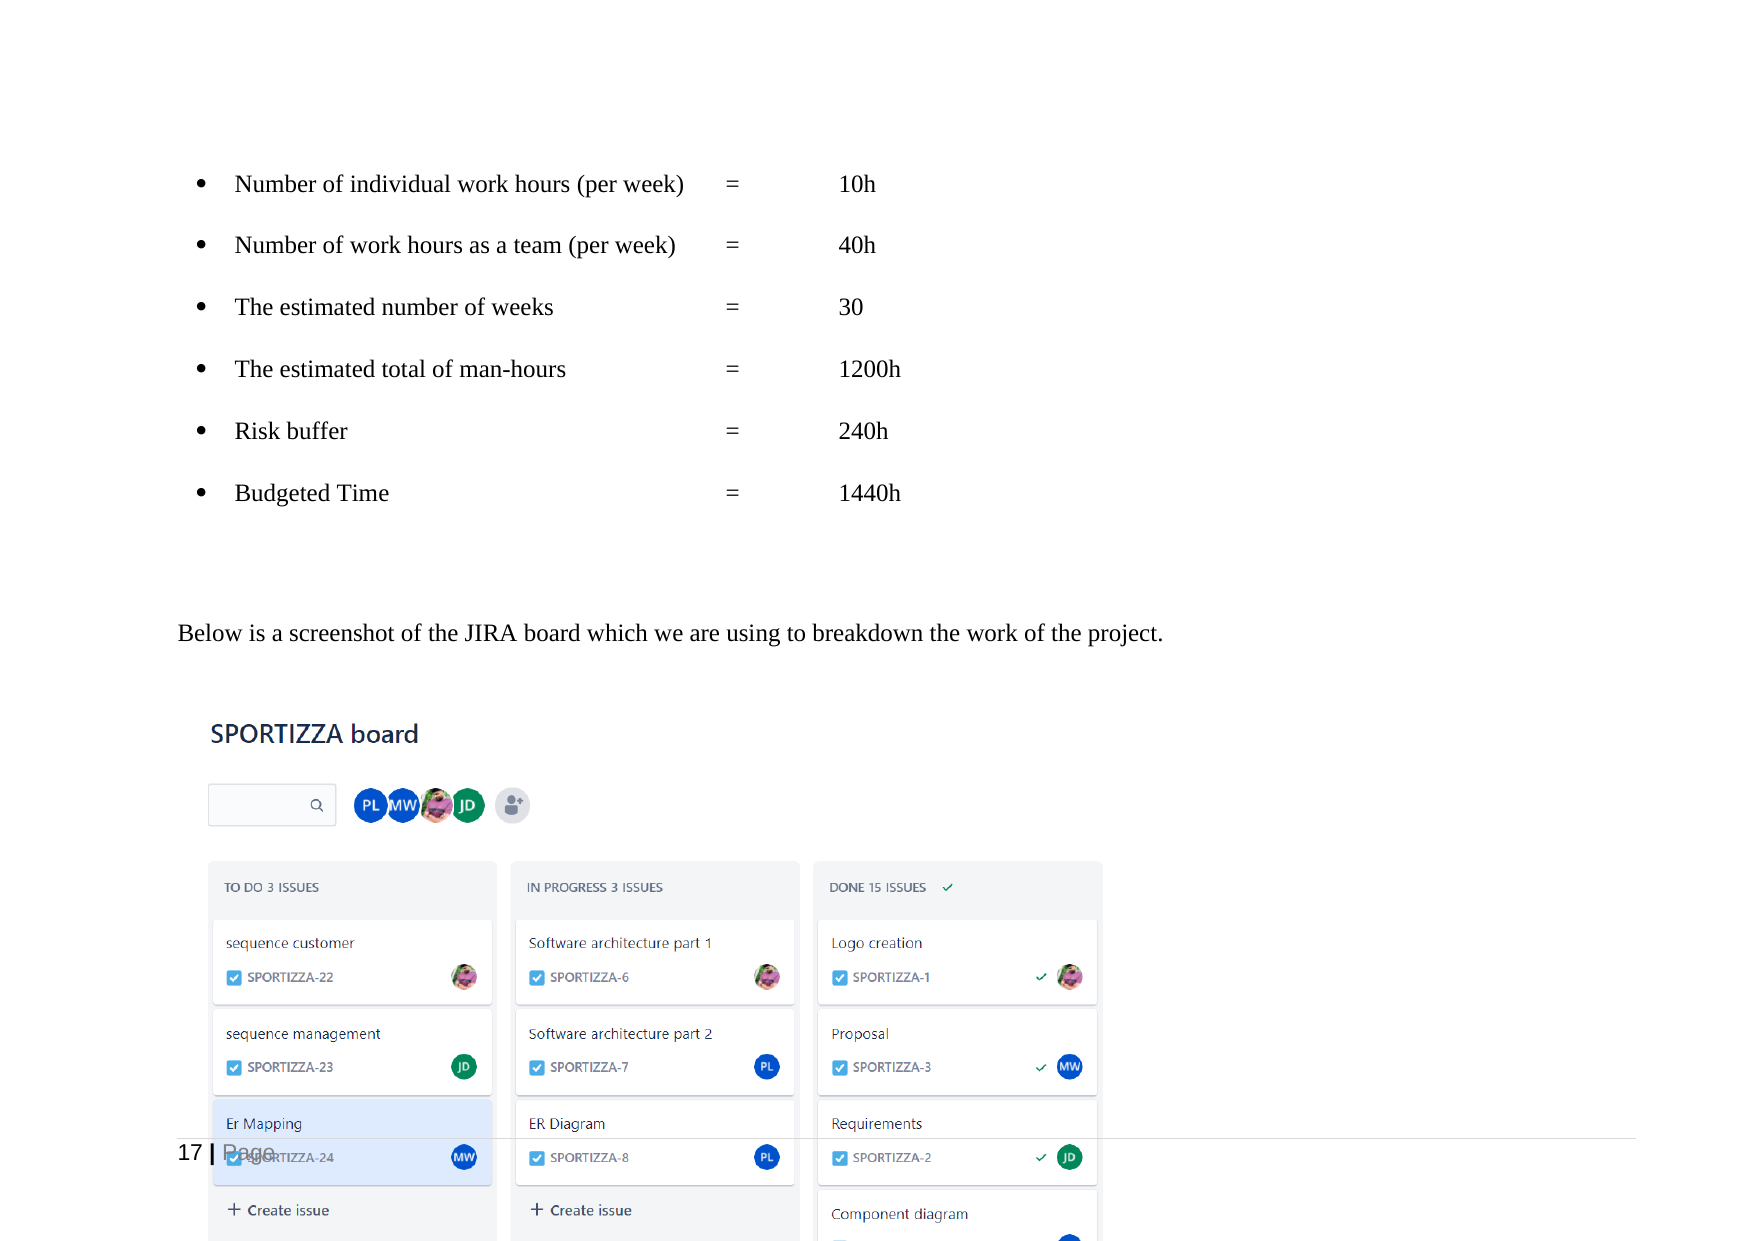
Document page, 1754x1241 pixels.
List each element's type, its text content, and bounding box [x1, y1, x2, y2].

table_header = [717, 161, 830, 222]
table_cell The estimated total of man-hours [189, 346, 717, 408]
table_cell 1440h [830, 469, 1133, 531]
table_cell 1200h [830, 346, 1133, 408]
picture [188, 1139, 1111, 1241]
table_cell = [717, 408, 830, 469]
table_cell Budgeted Time [189, 469, 717, 531]
text Below is a screenshot of the JIRA board which we are using to breakdown the work of the project. [177, 618, 1636, 647]
table_cell 30 [830, 284, 1133, 346]
table_cell Number of work hours as a team (per week) [189, 222, 717, 284]
table_header 10h [830, 161, 1133, 222]
picture [188, 709, 1111, 1138]
table_cell 40h [830, 222, 1133, 284]
table_cell 240h [830, 408, 1133, 469]
table_cell = [717, 469, 830, 531]
table_cell = [717, 346, 830, 408]
table_header Number of individual work hours (per week) [189, 161, 717, 222]
table_cell = [717, 222, 830, 284]
table_cell Risk buffer [189, 408, 717, 469]
table_cell The estimated number of weeks [189, 284, 717, 346]
table_cell = [717, 284, 830, 346]
